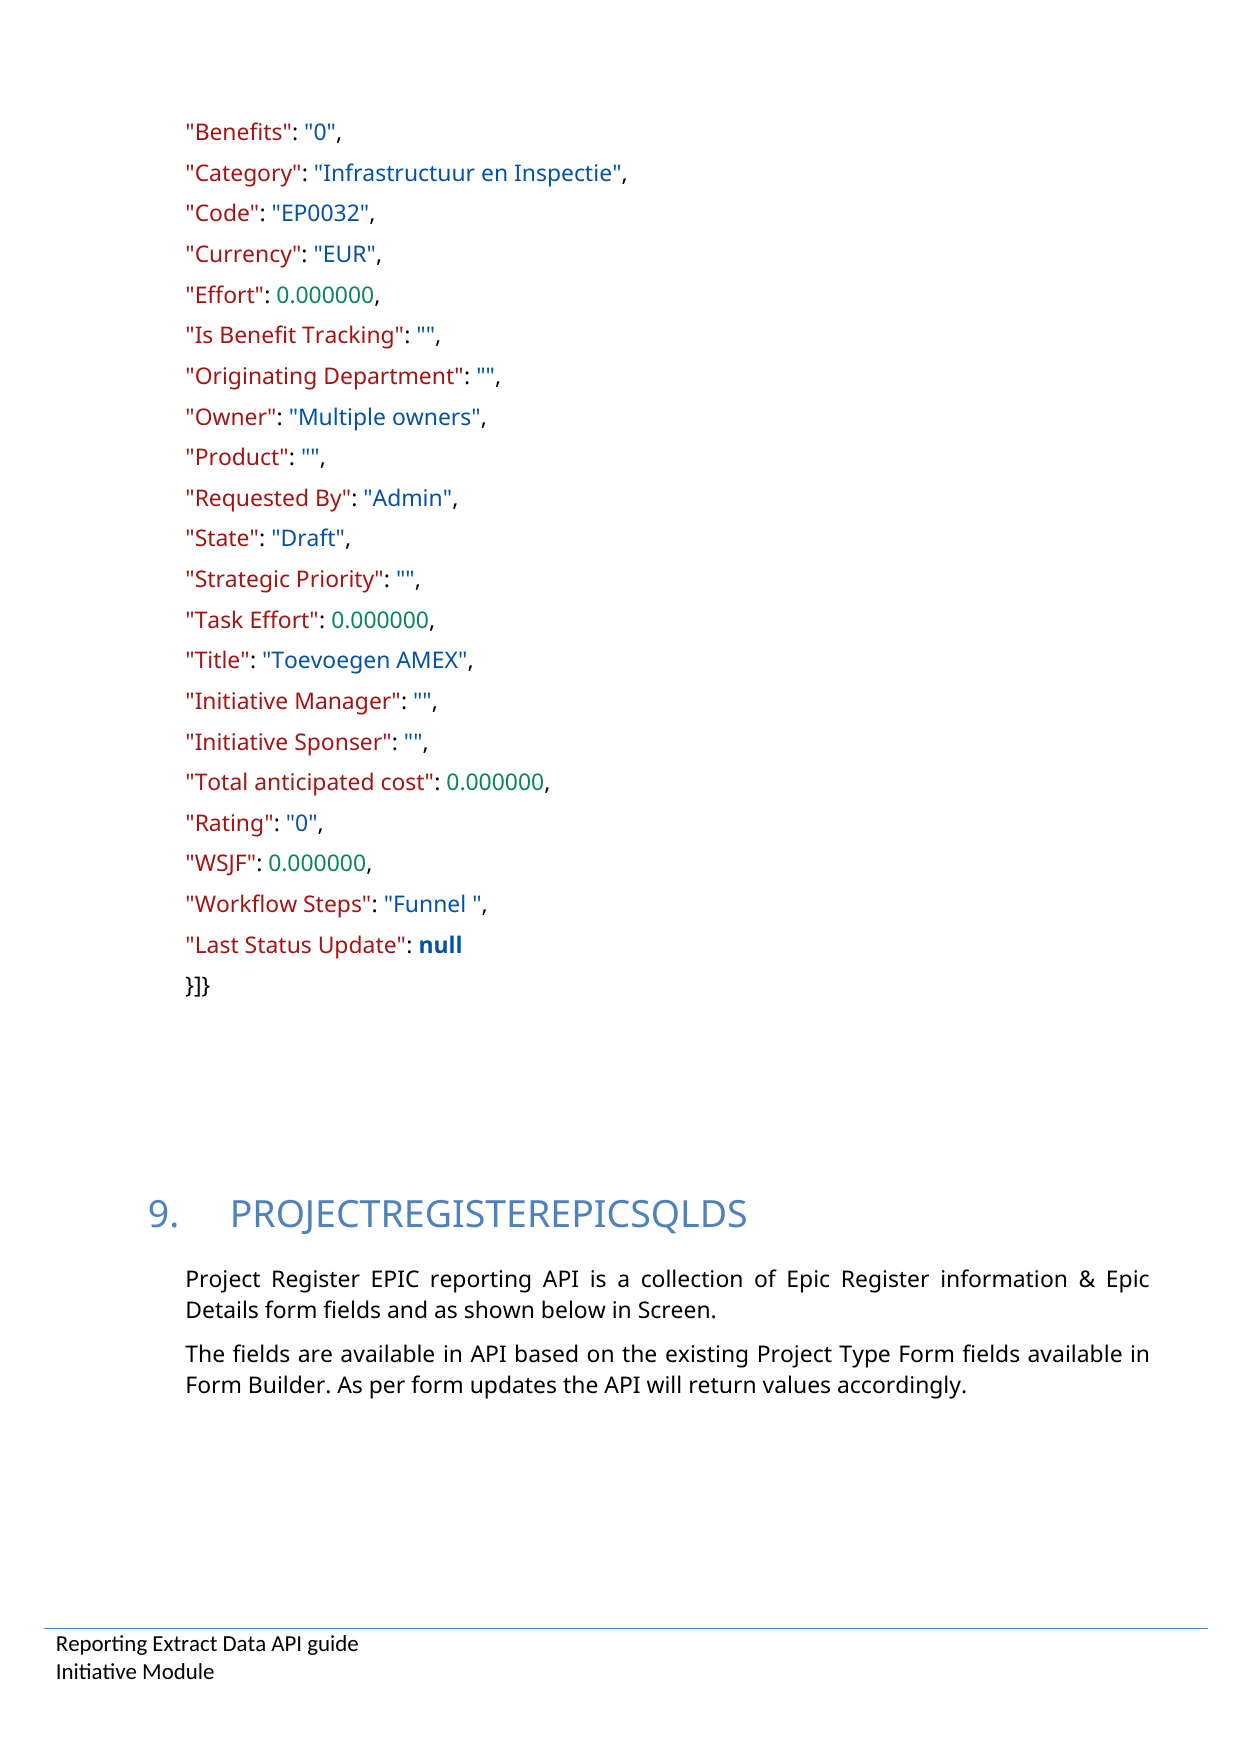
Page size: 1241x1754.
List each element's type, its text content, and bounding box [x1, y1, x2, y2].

text "Product": "", [185, 443, 1152, 471]
text "Total anticipated cost": 0.000000, [185, 768, 1152, 796]
text The fields are available in API based on the existing Project Type Form fields available in Form Builder. As per form updates the API will return values accordingly. [185, 1338, 1152, 1400]
text "Rating": "0", [185, 809, 1152, 837]
text "Originating Department": "", [185, 362, 1152, 390]
text "Strategic Priority": "", [185, 565, 1152, 593]
text "Workflow Steps": "Funnel ", [185, 890, 1152, 918]
text "Benefits": "0", [185, 118, 1152, 146]
text "Requested By": "Admin", [185, 484, 1152, 512]
text "Currency": "EUR", [185, 240, 1152, 268]
text "Last Status Update": null [185, 931, 1152, 959]
text }]} [185, 971, 1152, 999]
text "Is Benefit Tracking": "", [185, 321, 1152, 349]
text "Initiative Sponser": "", [185, 727, 1152, 756]
text "Title": "Toevoegen AMEX", [185, 646, 1152, 674]
text "State": "Draft", [185, 524, 1152, 552]
text "Initiative Manager": "", [185, 687, 1152, 715]
text Project Register EPIC reporting API is a collection of Epic Register information & Epic Details form fields and as shown below in Screen. [185, 1263, 1152, 1325]
text "Owner": "Multiple owners", [185, 402, 1152, 431]
text "Code": "EP0032", [185, 199, 1152, 227]
text "Effort": 0.000000, [185, 281, 1152, 309]
text "Task Effort": 0.000000, [185, 606, 1152, 634]
text "Category": "Infrastructuur en Inspectie", [185, 159, 1152, 187]
text "WSJF": 0.000000, [185, 849, 1152, 877]
subtitle PROJECTRegisterEPICSQLDS [148, 1187, 1152, 1238]
